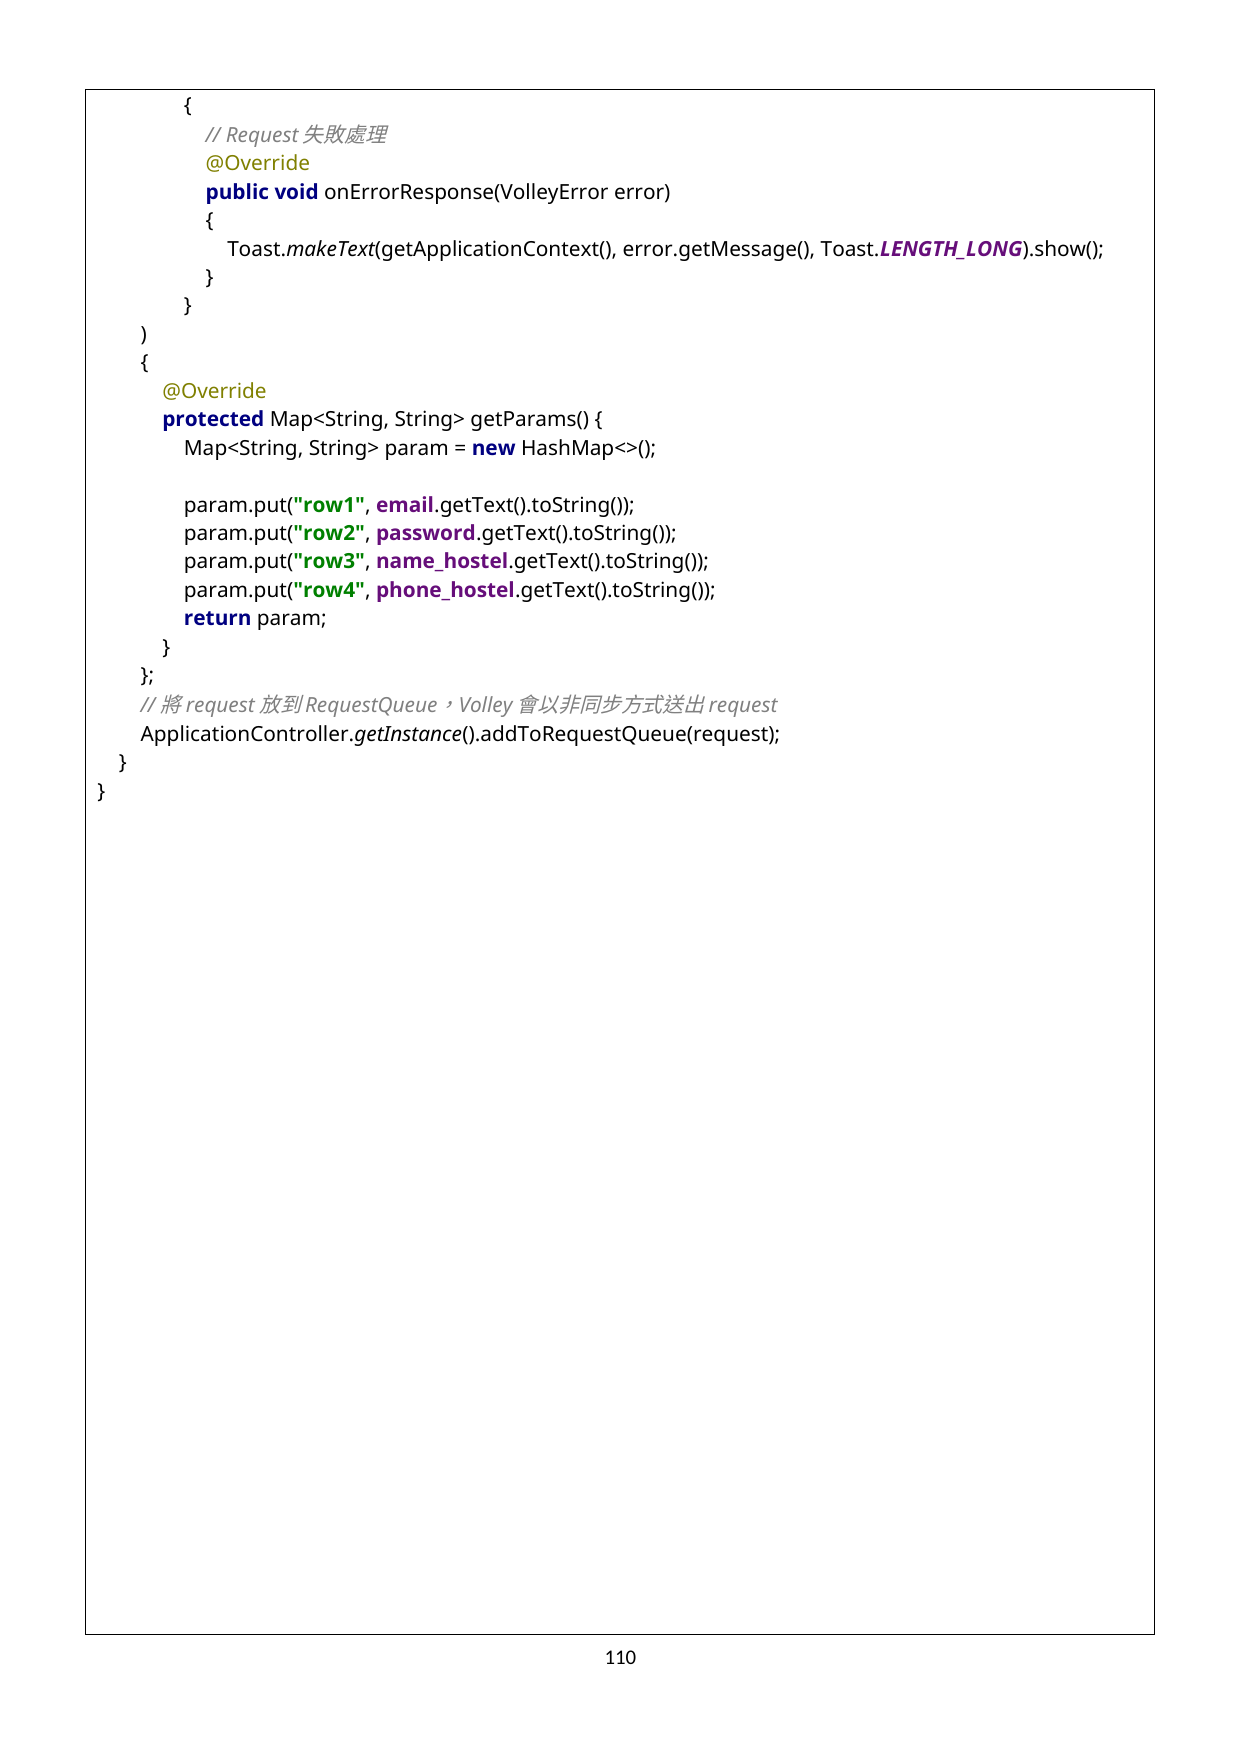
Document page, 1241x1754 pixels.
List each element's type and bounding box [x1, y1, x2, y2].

table_cell [86, 90, 1154, 1633]
